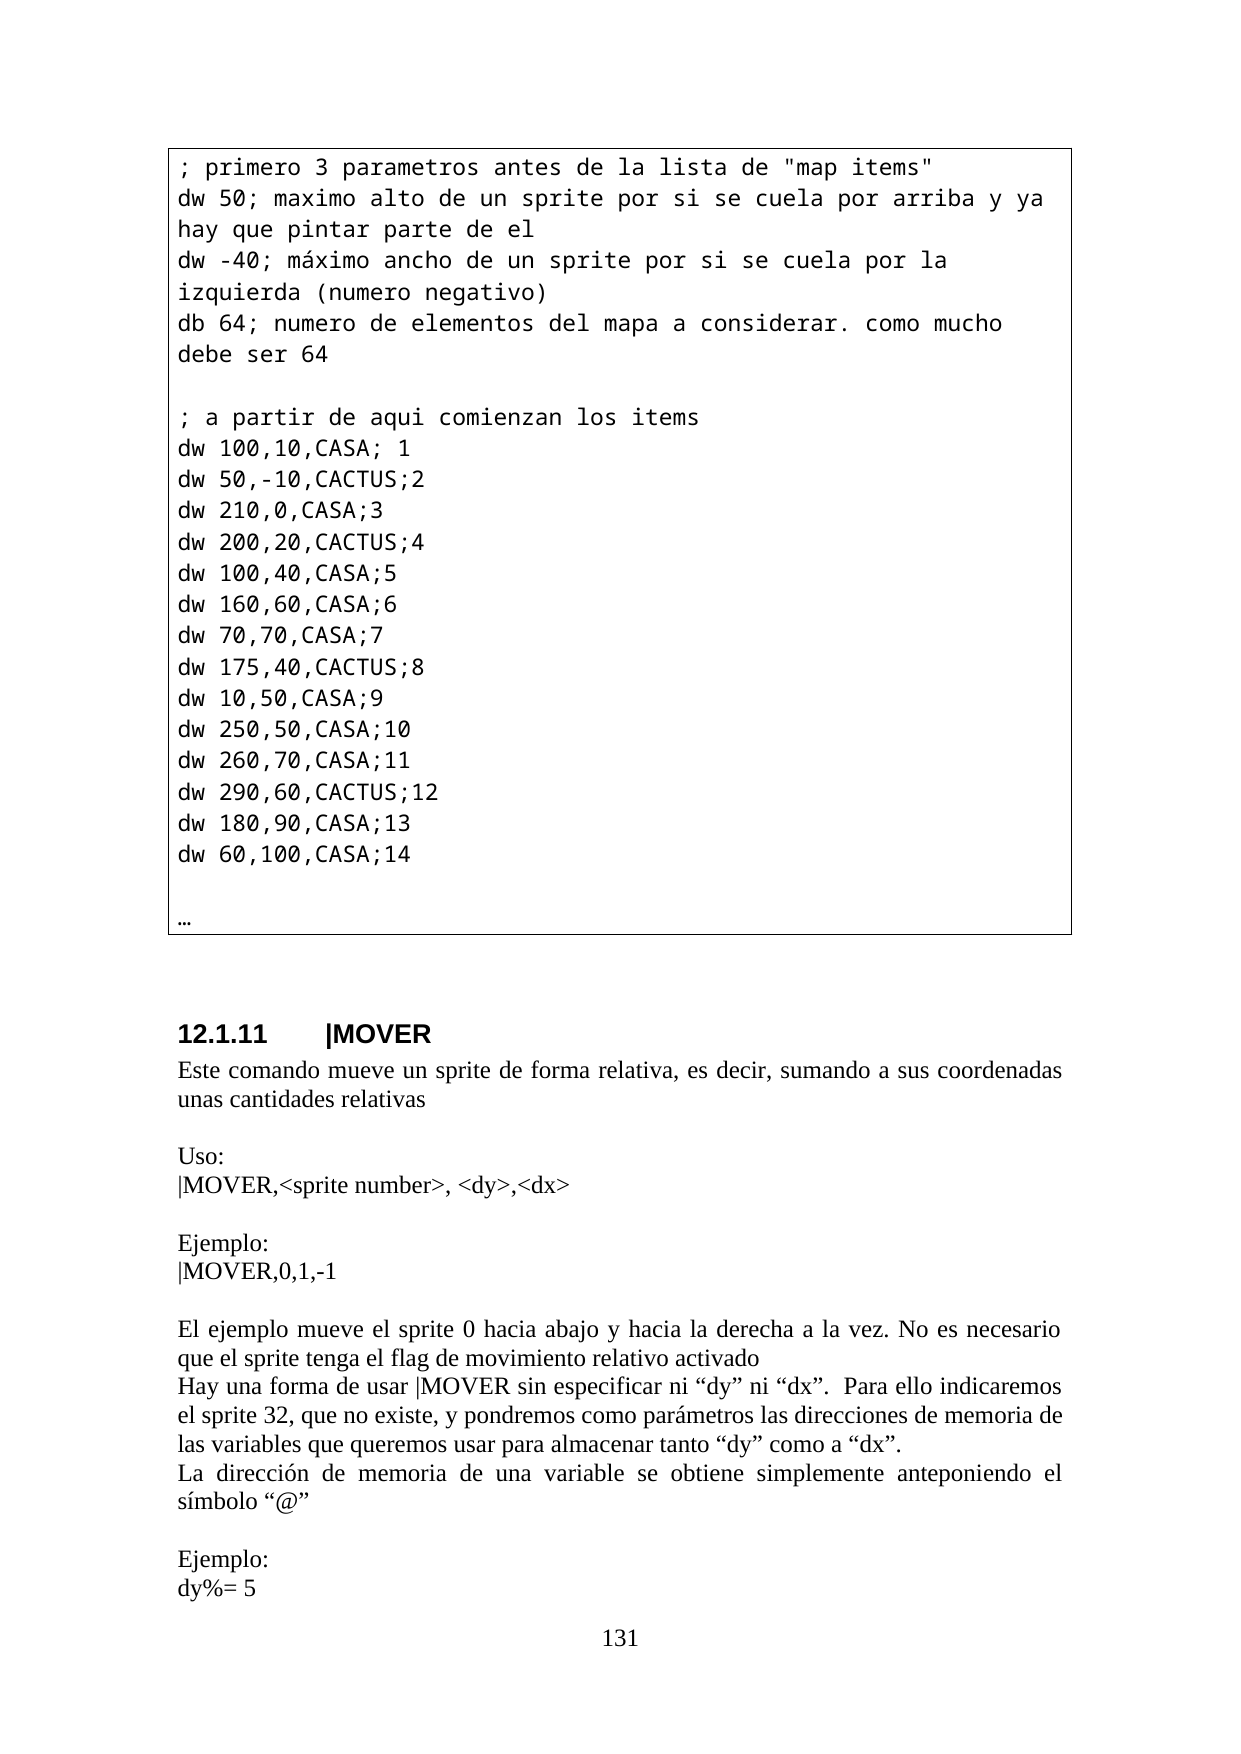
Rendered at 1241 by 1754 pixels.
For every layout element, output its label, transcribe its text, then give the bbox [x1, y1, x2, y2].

text Ejemplo: [177, 1544, 1063, 1573]
text El ejemplo mueve el sprite 0 hacia abajo y hacia la derecha a la vez. No es necesario que el sprite tenga el flag de movimiento relativo activado [177, 1314, 1063, 1371]
text dw -40; máximo ancho de un sprite por si se cuela por la izquierda (numero negativo) [177, 244, 1063, 307]
text dw 200,20,CACTUS;4 [177, 526, 1063, 557]
text ; a partir de aqui comienzan los items [177, 401, 1063, 432]
text dw 50; maximo alto de un sprite por si se cuela por arriba y ya hay que pintar parte de el [177, 182, 1063, 244]
text |MOVER,0,1,-1 [177, 1256, 1063, 1285]
text dw 290,60,CACTUS;12 [177, 776, 1063, 807]
text db 64; numero de elementos del mapa a considerar. como mucho debe ser 64 [177, 307, 1063, 369]
text dw 250,50,CASA;10 [177, 713, 1063, 744]
text ; primero 3 parametros antes de la lista de "map items" [169, 149, 1071, 182]
text dw 180,90,CASA;13 [177, 807, 1063, 838]
text dw 100,10,CASA; 1 [177, 432, 1063, 463]
text dw 60,100,CASA;14 [177, 838, 1063, 869]
text dw 100,40,CASA;5 [177, 557, 1063, 588]
text dw 210,0,CASA;3 [177, 494, 1063, 526]
text Este comando mueve un sprite de forma relativa, es decir, sumando a sus coordenadas unas cantidades relativas [177, 1055, 1063, 1113]
text La dirección de memoria de una variable se obtiene simplemente anteponiendo el símbolo “@” [177, 1458, 1063, 1515]
text dw 160,60,CASA;6 [177, 588, 1063, 619]
text |MOVER,<sprite number>, <dy>,<dx> [177, 1170, 1063, 1199]
text Ejemplo: [177, 1228, 1063, 1256]
text dw 260,70,CASA;11 [177, 744, 1063, 776]
subtitle |MOVER [177, 1018, 1063, 1049]
text dw 10,50,CASA;9 [177, 682, 1063, 713]
text dw 70,70,CASA;7 [177, 619, 1063, 651]
text … [169, 898, 1071, 934]
text Hay una forma de usar |MOVER sin especificar ni “dy” ni “dx”. Para ello indicaremos el sprite 32, que no existe, y pondremos como parámetros las direcciones de memoria de las variables que queremos usar para almacenar tanto “dy” como a “dx”. [177, 1371, 1063, 1458]
text dw 175,40,CACTUS;8 [177, 651, 1063, 682]
text dy%= 5 [177, 1573, 1063, 1601]
text Uso: [177, 1141, 1063, 1170]
text dw 50,-10,CACTUS;2 [177, 463, 1063, 494]
